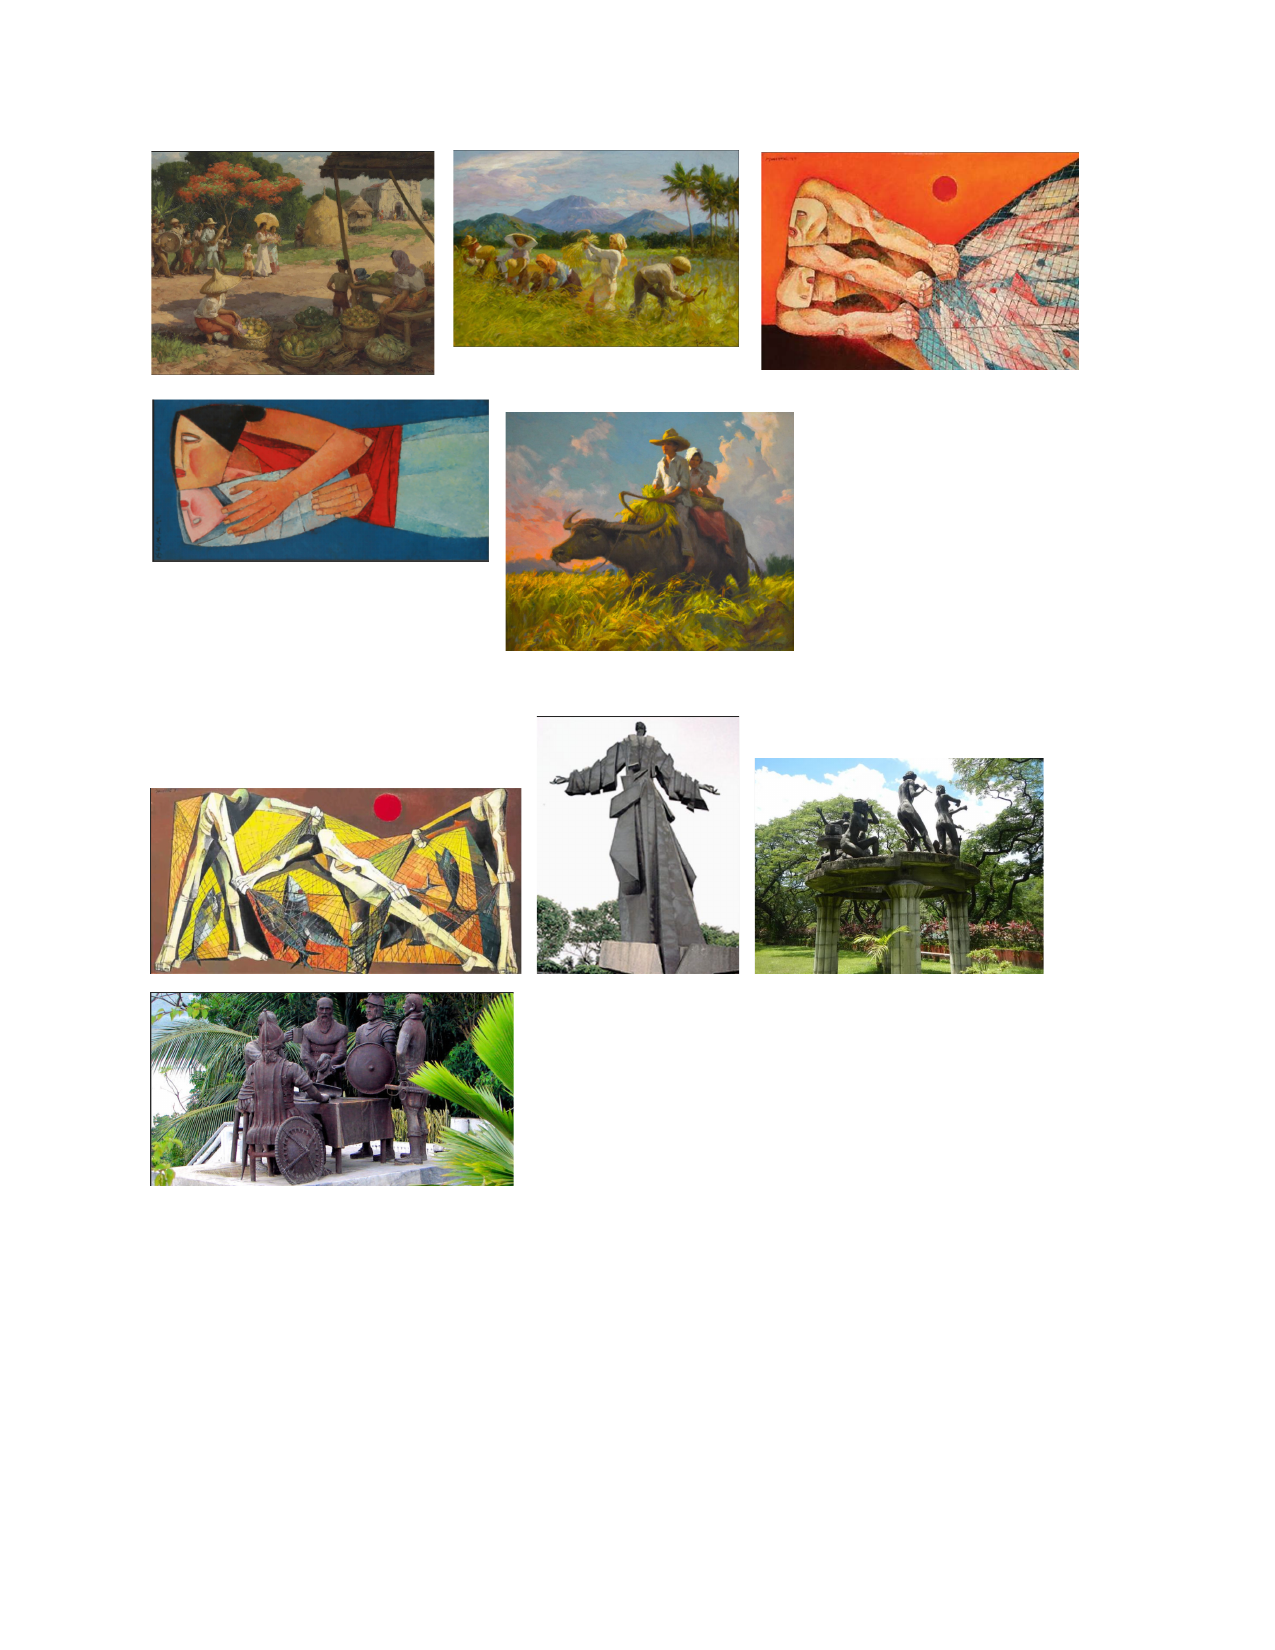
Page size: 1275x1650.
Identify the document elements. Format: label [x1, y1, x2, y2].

picture [150, 151, 434, 373]
picture [153, 400, 489, 562]
picture [452, 150, 739, 347]
picture [754, 758, 1044, 974]
picture [150, 992, 514, 1186]
picture [760, 152, 1079, 368]
picture [150, 788, 522, 974]
picture [536, 716, 740, 974]
picture [505, 412, 794, 651]
